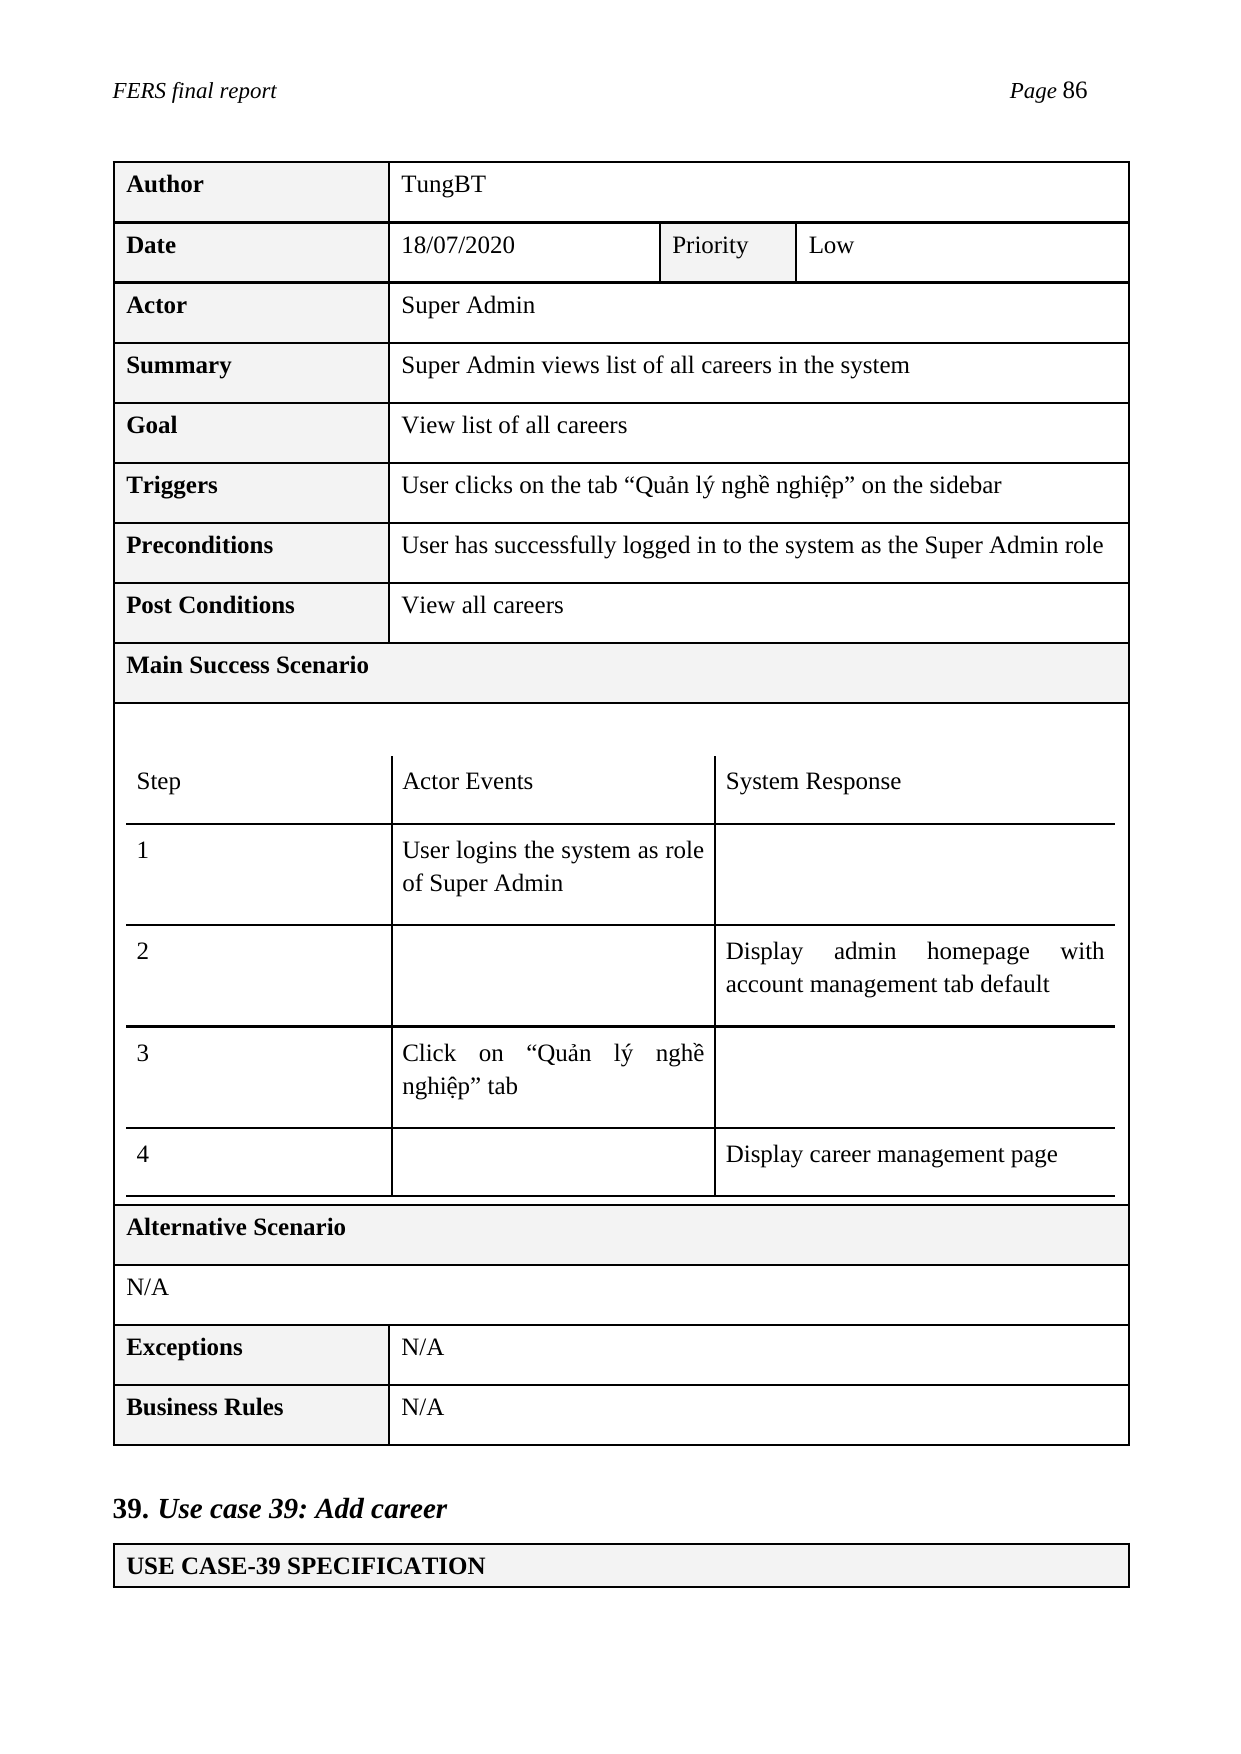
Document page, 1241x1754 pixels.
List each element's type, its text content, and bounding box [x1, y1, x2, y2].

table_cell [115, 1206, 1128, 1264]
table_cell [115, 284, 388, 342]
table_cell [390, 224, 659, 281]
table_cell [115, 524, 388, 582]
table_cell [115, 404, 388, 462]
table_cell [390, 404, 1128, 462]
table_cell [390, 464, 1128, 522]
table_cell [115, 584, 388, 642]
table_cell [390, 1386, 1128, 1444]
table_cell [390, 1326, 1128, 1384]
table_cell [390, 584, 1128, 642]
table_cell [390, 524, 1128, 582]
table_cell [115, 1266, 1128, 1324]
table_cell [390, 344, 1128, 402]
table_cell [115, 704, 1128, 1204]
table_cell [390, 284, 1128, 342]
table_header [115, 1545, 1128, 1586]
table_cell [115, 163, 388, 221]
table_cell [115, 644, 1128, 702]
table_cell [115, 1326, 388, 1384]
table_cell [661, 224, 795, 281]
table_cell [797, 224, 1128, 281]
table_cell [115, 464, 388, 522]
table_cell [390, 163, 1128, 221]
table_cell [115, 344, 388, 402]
subtitle Use case 39: Add career [112, 1492, 1128, 1525]
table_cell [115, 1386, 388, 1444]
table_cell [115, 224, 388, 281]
